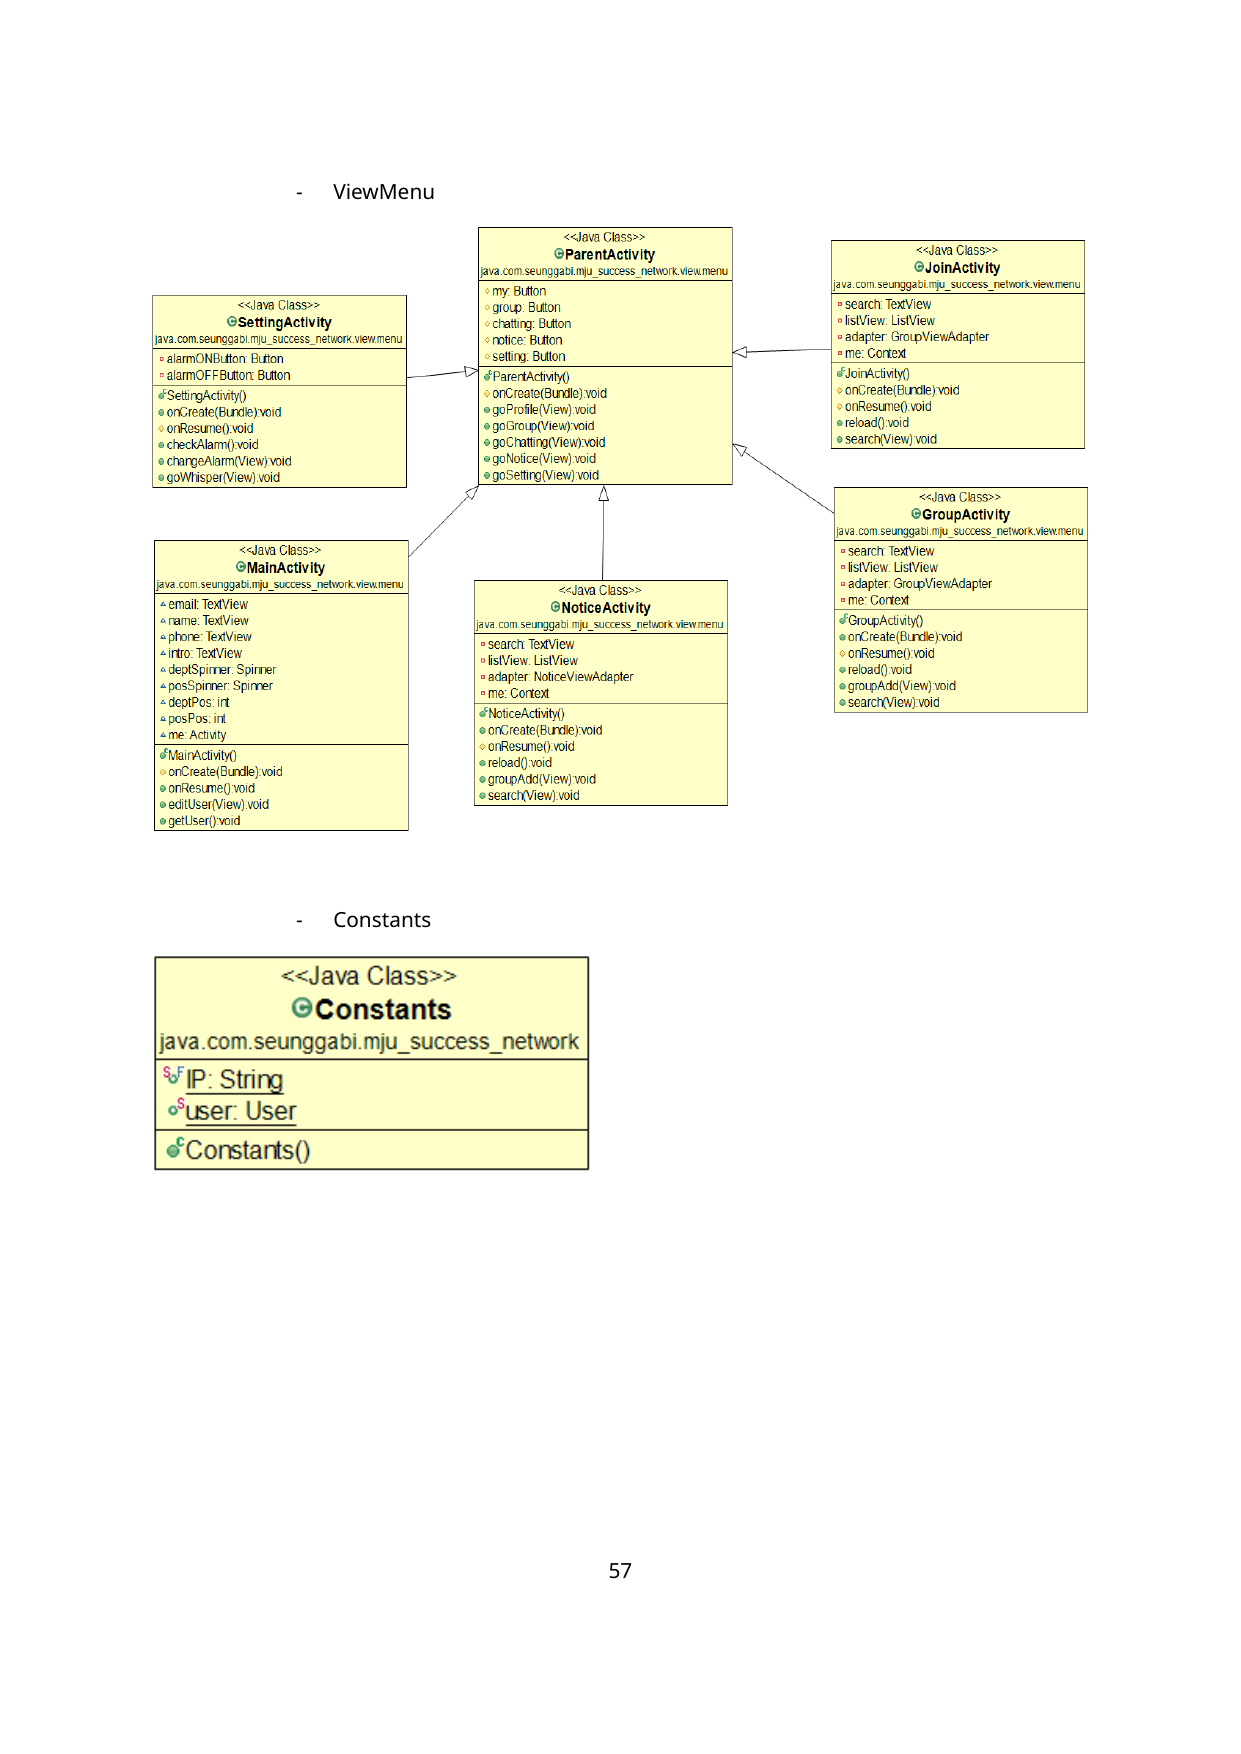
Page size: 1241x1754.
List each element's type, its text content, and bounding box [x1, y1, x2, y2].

text ViewMenu [296, 177, 1090, 206]
picture [150, 224, 1089, 833]
text Constants [296, 905, 1090, 933]
picture [150, 952, 594, 1175]
